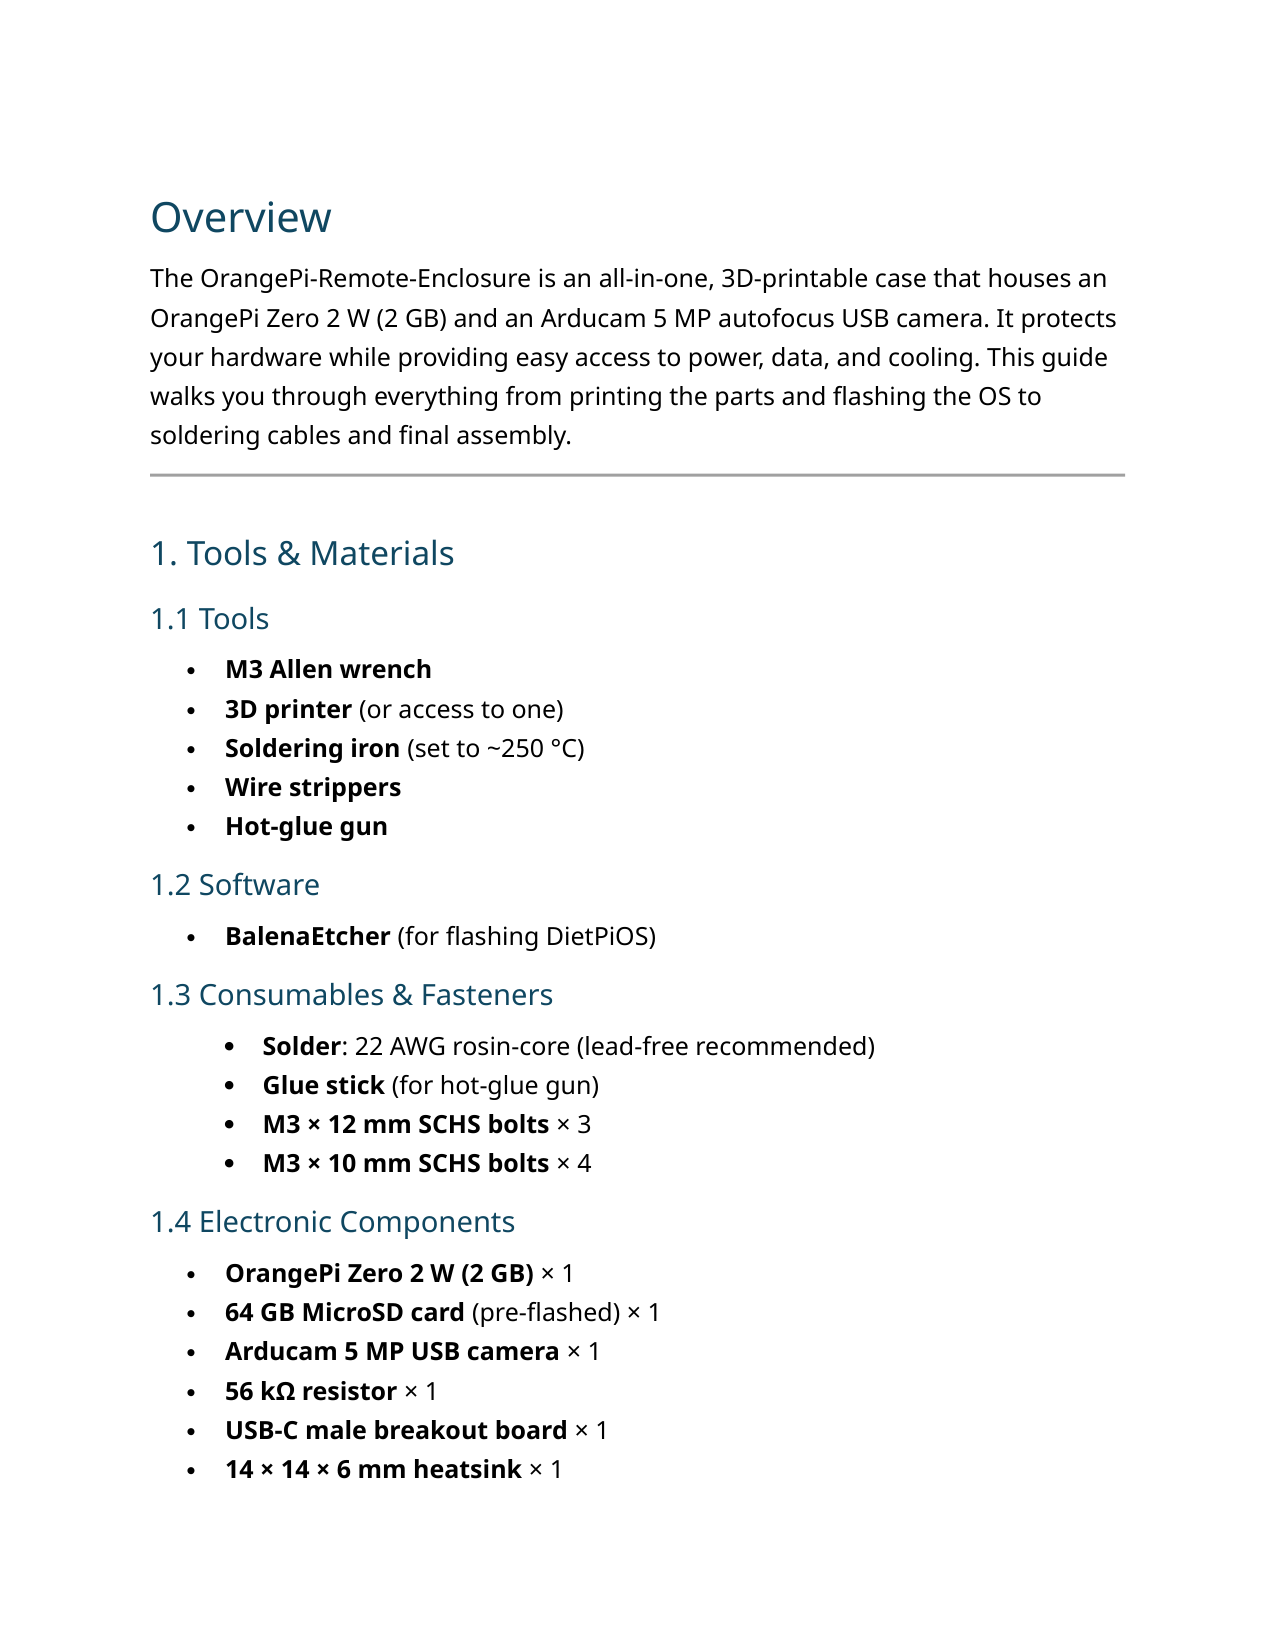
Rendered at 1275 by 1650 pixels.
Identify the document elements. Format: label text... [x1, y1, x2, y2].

list Arducam 5 MP USB camera × 1 [187, 1334, 1125, 1368]
text The OrangePi-Remote-Enclosure is an all-in-one, 3D-printable case that houses an OrangePi Zero 2 W (2 GB) and an Arducam 5 MP autofocus USB camera. It protects your hardware while providing easy access to power, data, and cooling. This guide walks you through everything from printing the parts and flashing the OS to soldering cables and final assembly. [150, 261, 1125, 452]
list 64 GB MicroSD card (pre-flashed) × 1 [187, 1295, 1125, 1329]
subtitle 1.1 Tools [150, 598, 1125, 638]
list Soldering iron (set to ~250 °C) [187, 731, 1125, 764]
subtitle 1. Tools & Materials [150, 529, 1125, 575]
list 14 × 14 × 6 mm heatsink × 1 [187, 1452, 1125, 1486]
subtitle 1.3 Consumables & Fasteners [150, 974, 1125, 1014]
list Hot-glue gun [187, 809, 1125, 843]
list Solder: 22 AWG rosin-core (lead-free recommended) [225, 1028, 1125, 1062]
subtitle 1.4 Electronic Components [150, 1202, 1125, 1241]
list USB-C male breakout board × 1 [187, 1412, 1125, 1446]
list 3D printer (or access to one) [187, 691, 1125, 725]
list OrangePi Zero 2 W (2 GB) × 1 [187, 1256, 1125, 1290]
list M3 × 10 mm SCHS bolts × 4 [225, 1146, 1125, 1180]
list 56 kΩ resistor × 1 [187, 1373, 1125, 1407]
subtitle 1.2 Software [150, 865, 1125, 904]
subtitle Overview [150, 187, 1125, 244]
list Glue stick (for hot-glue gun) [225, 1068, 1125, 1102]
list BalenaEtcher (for flashing DietPiOS) [187, 919, 1125, 953]
list Wire strippers [187, 770, 1125, 804]
list M3 Allen wrench [187, 652, 1125, 686]
list M3 × 12 mm SCHS bolts × 3 [225, 1107, 1125, 1141]
